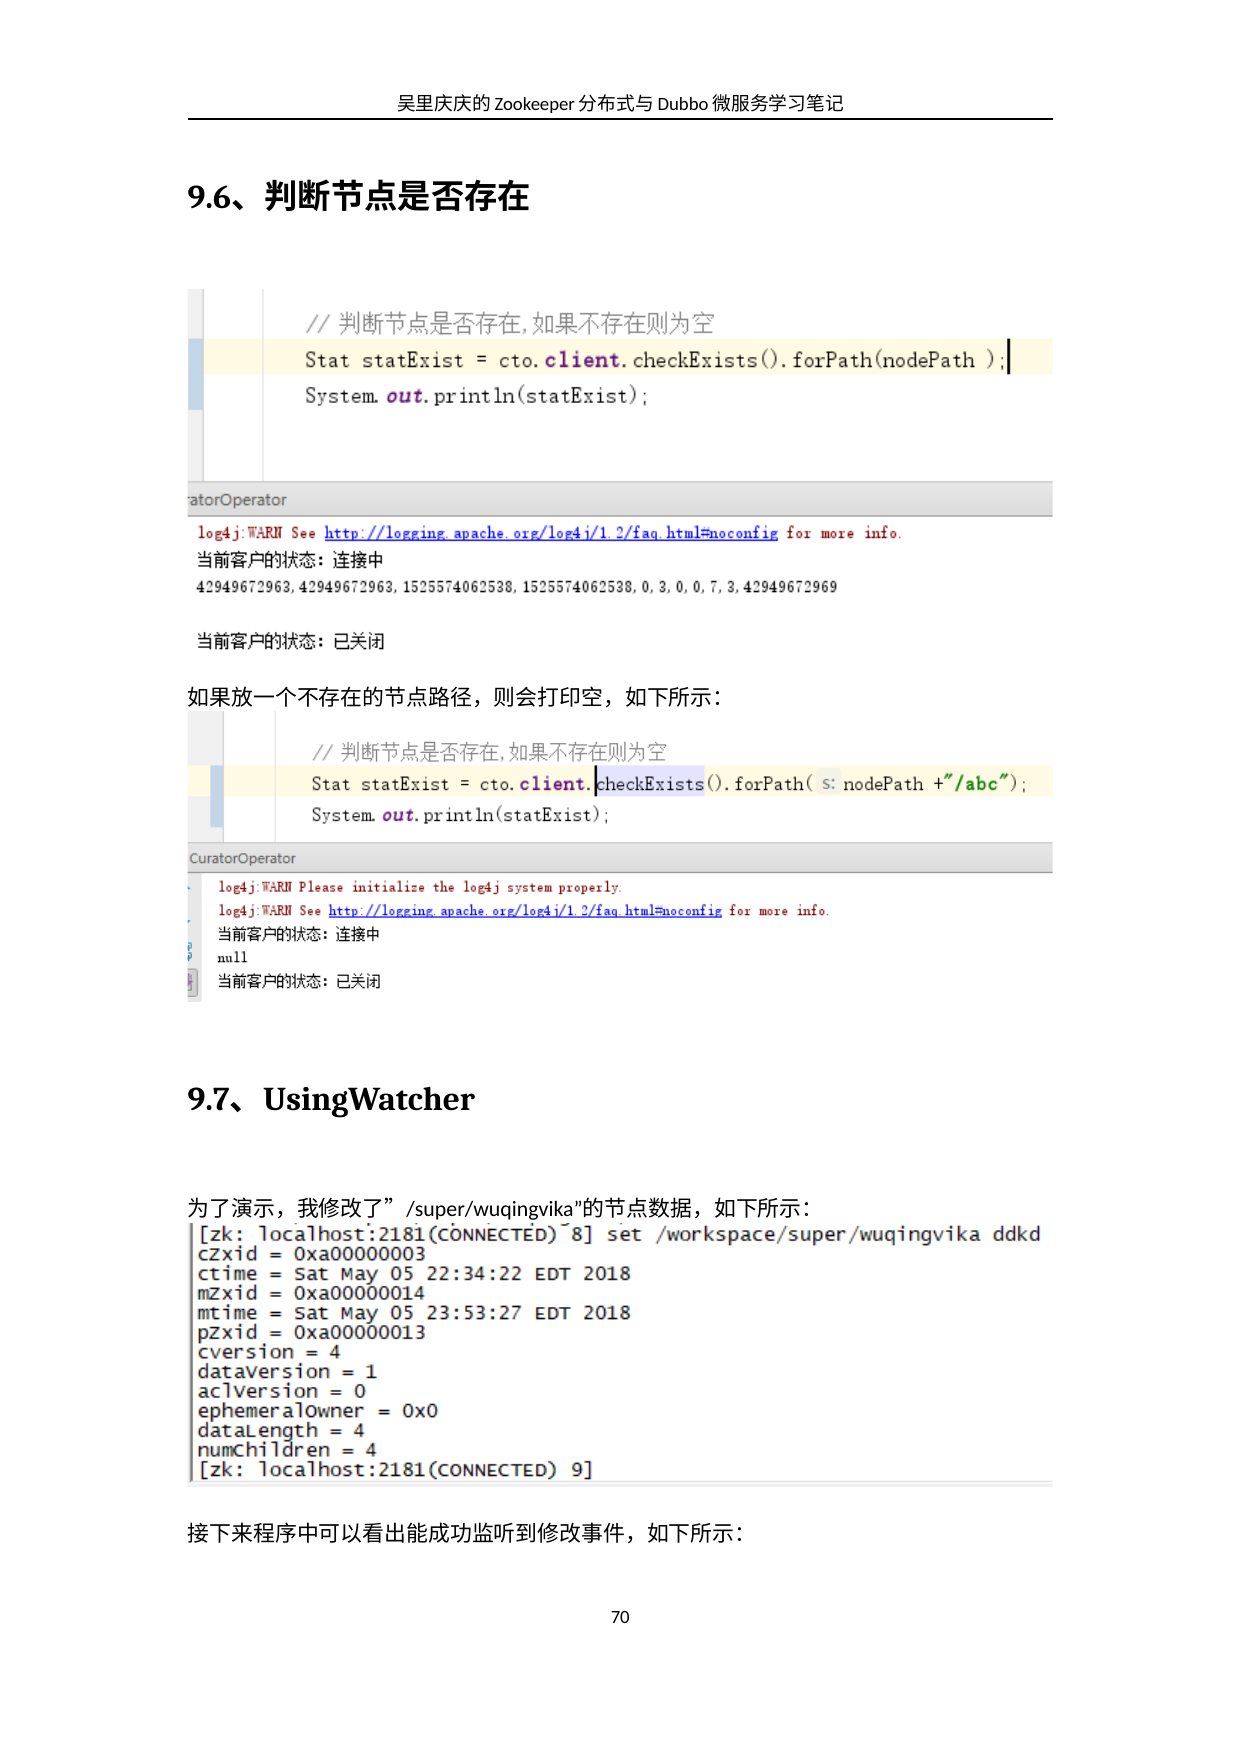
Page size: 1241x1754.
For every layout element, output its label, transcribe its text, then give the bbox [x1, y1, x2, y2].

picture [187, 1223, 1053, 1487]
text 如果放一个不存在的节点路径，则会打印空，如下所示： [187, 679, 1053, 711]
picture [187, 711, 1053, 1002]
text 为了演示，我修改了”/super/wuqingvika”的节点数据，如下所示： [187, 1191, 1053, 1223]
text 接下来程序中可以看出能成功监听到修改事件，如下所示： [187, 1516, 1053, 1548]
picture [187, 289, 1053, 658]
subtitle 9.7、UsingWatcher [187, 1064, 1053, 1129]
subtitle 9.6、判断节点是否存在 [187, 162, 1053, 227]
